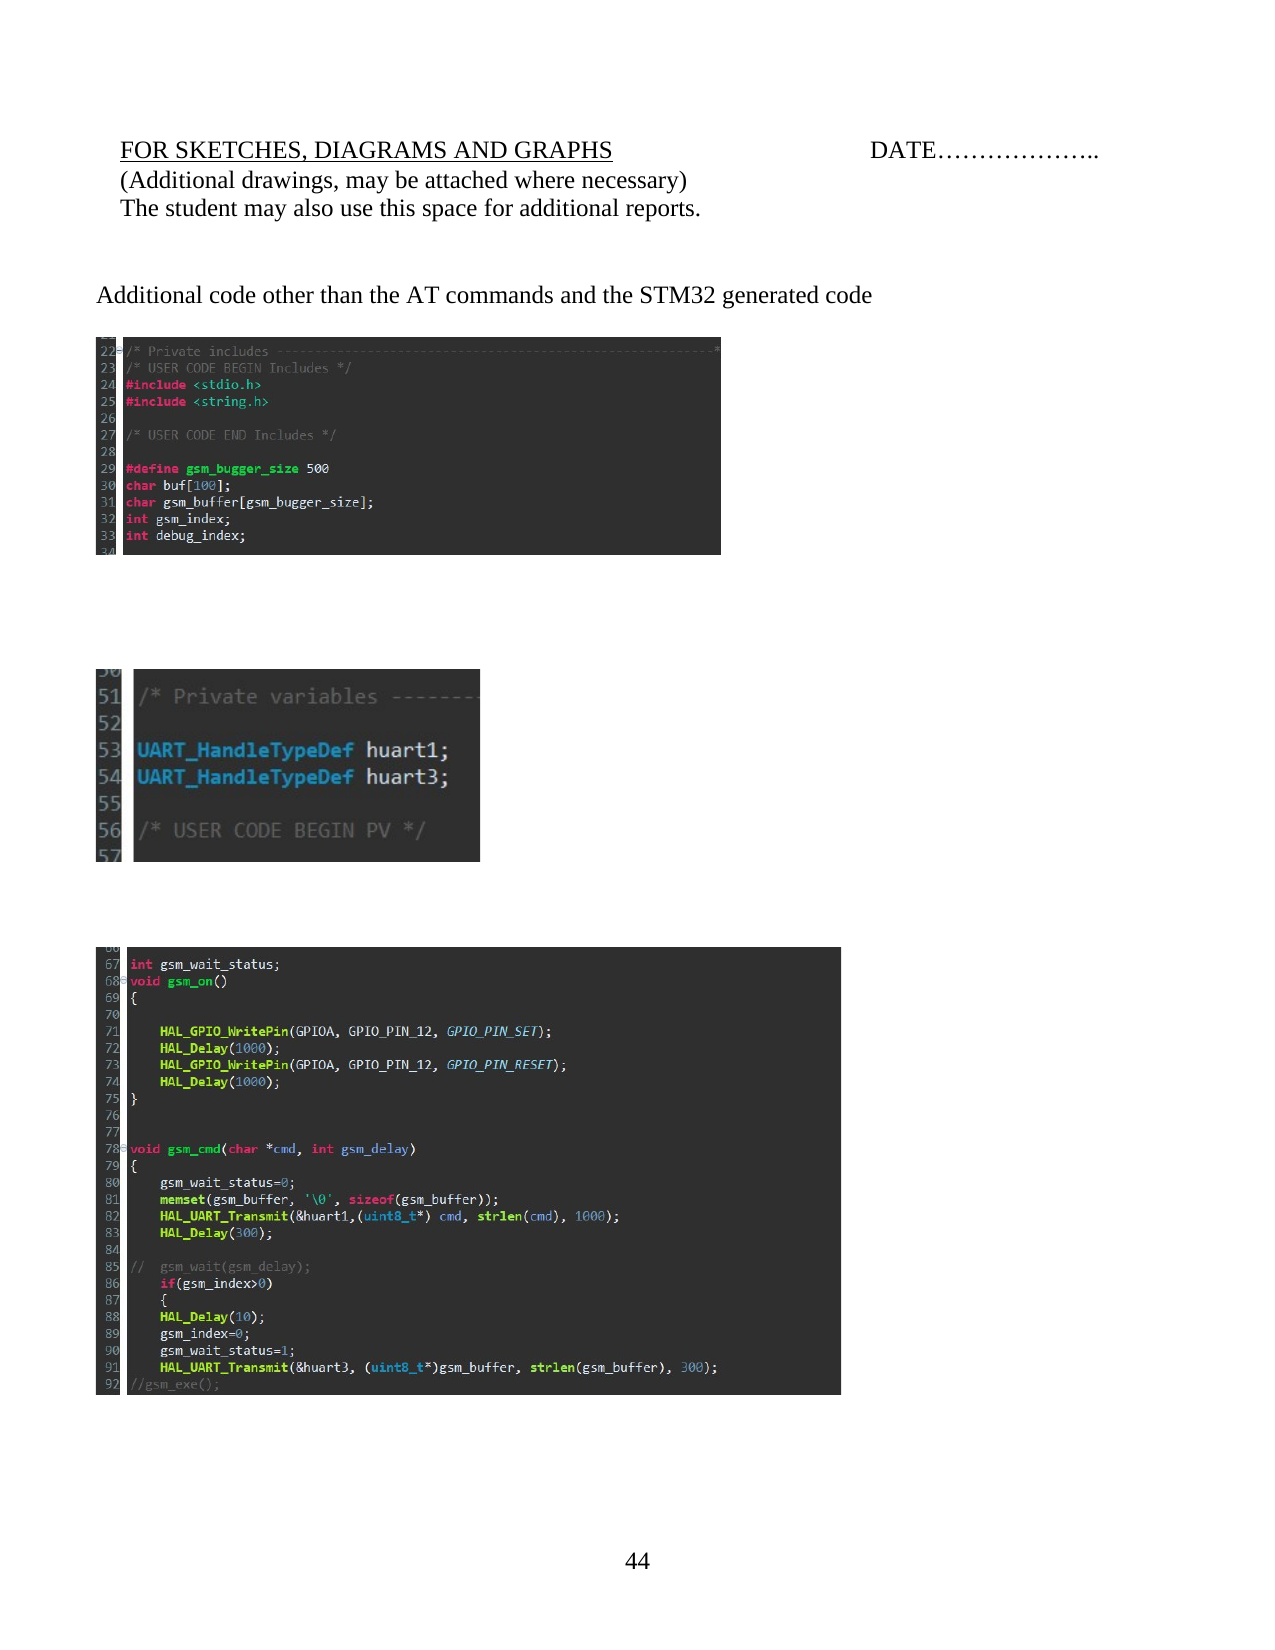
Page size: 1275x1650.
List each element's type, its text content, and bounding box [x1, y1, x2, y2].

picture [95, 947, 842, 1395]
subtitle FOR SKETCHES, DIAGRAMS AND GRAPHS DATE……………….. [120, 132, 1239, 166]
picture [95, 669, 481, 862]
picture [95, 337, 721, 555]
text (Additional drawings, may be attached where necessary) The student may also use this space for additional reports. [120, 166, 724, 222]
text Additional code other than the AT commands and the STM32 generated code [96, 280, 1239, 308]
